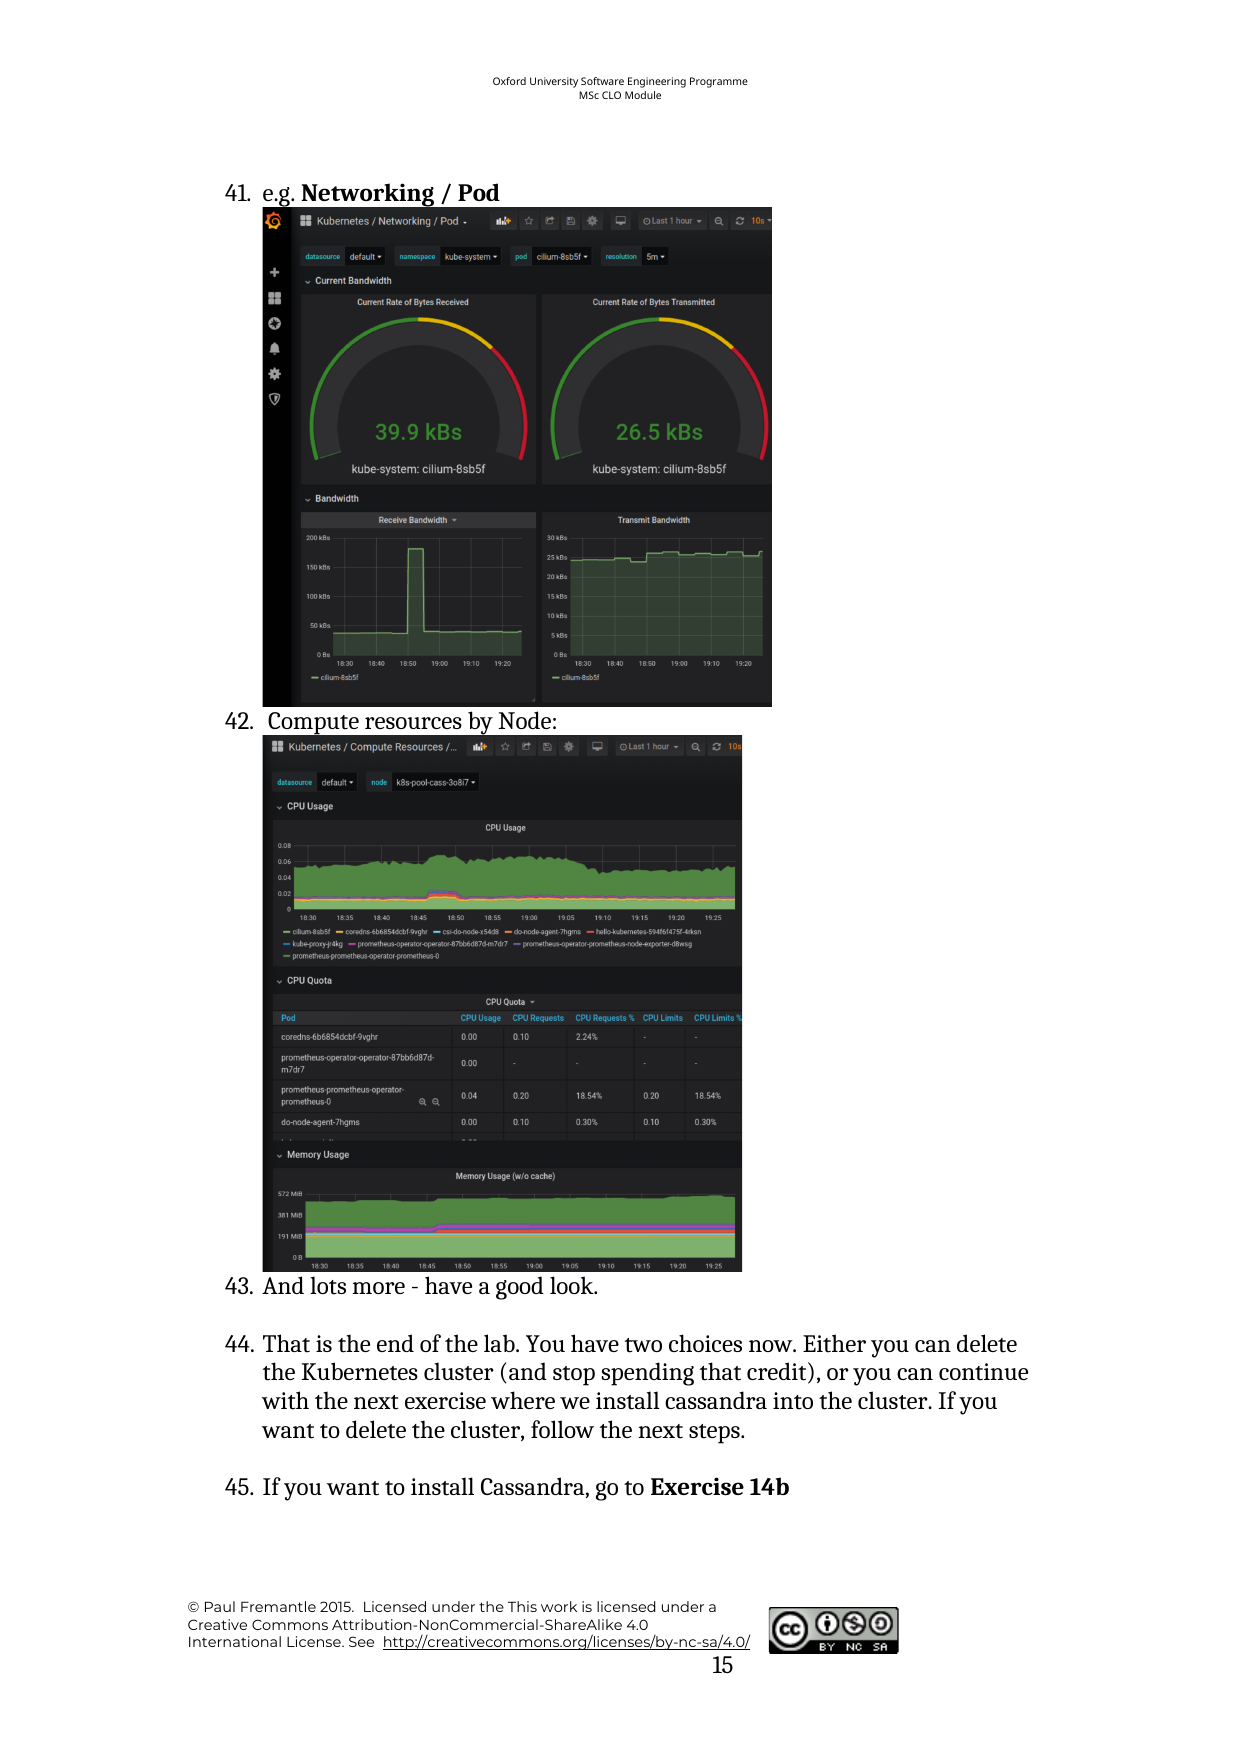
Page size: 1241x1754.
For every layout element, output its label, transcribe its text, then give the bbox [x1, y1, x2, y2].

list That is the end of the lab. You have two choices now. Either you can delete the Kubernetes cluster (and stop spending that credit), or you can continue with the next exercise where we install cassandra into the cluster. If you want to delete the cluster, follow the next steps. [225, 1329, 1053, 1473]
picture [768, 1607, 899, 1654]
picture [262, 735, 743, 1272]
picture [262, 207, 772, 707]
list e.g. Networking / Pod [225, 179, 1053, 207]
list And lots more - have a good look. [225, 1272, 1053, 1301]
list Compute resources by Node: [225, 707, 1053, 735]
list If you want to install Cassandra, go to Exercise 14b [225, 1473, 1053, 1531]
